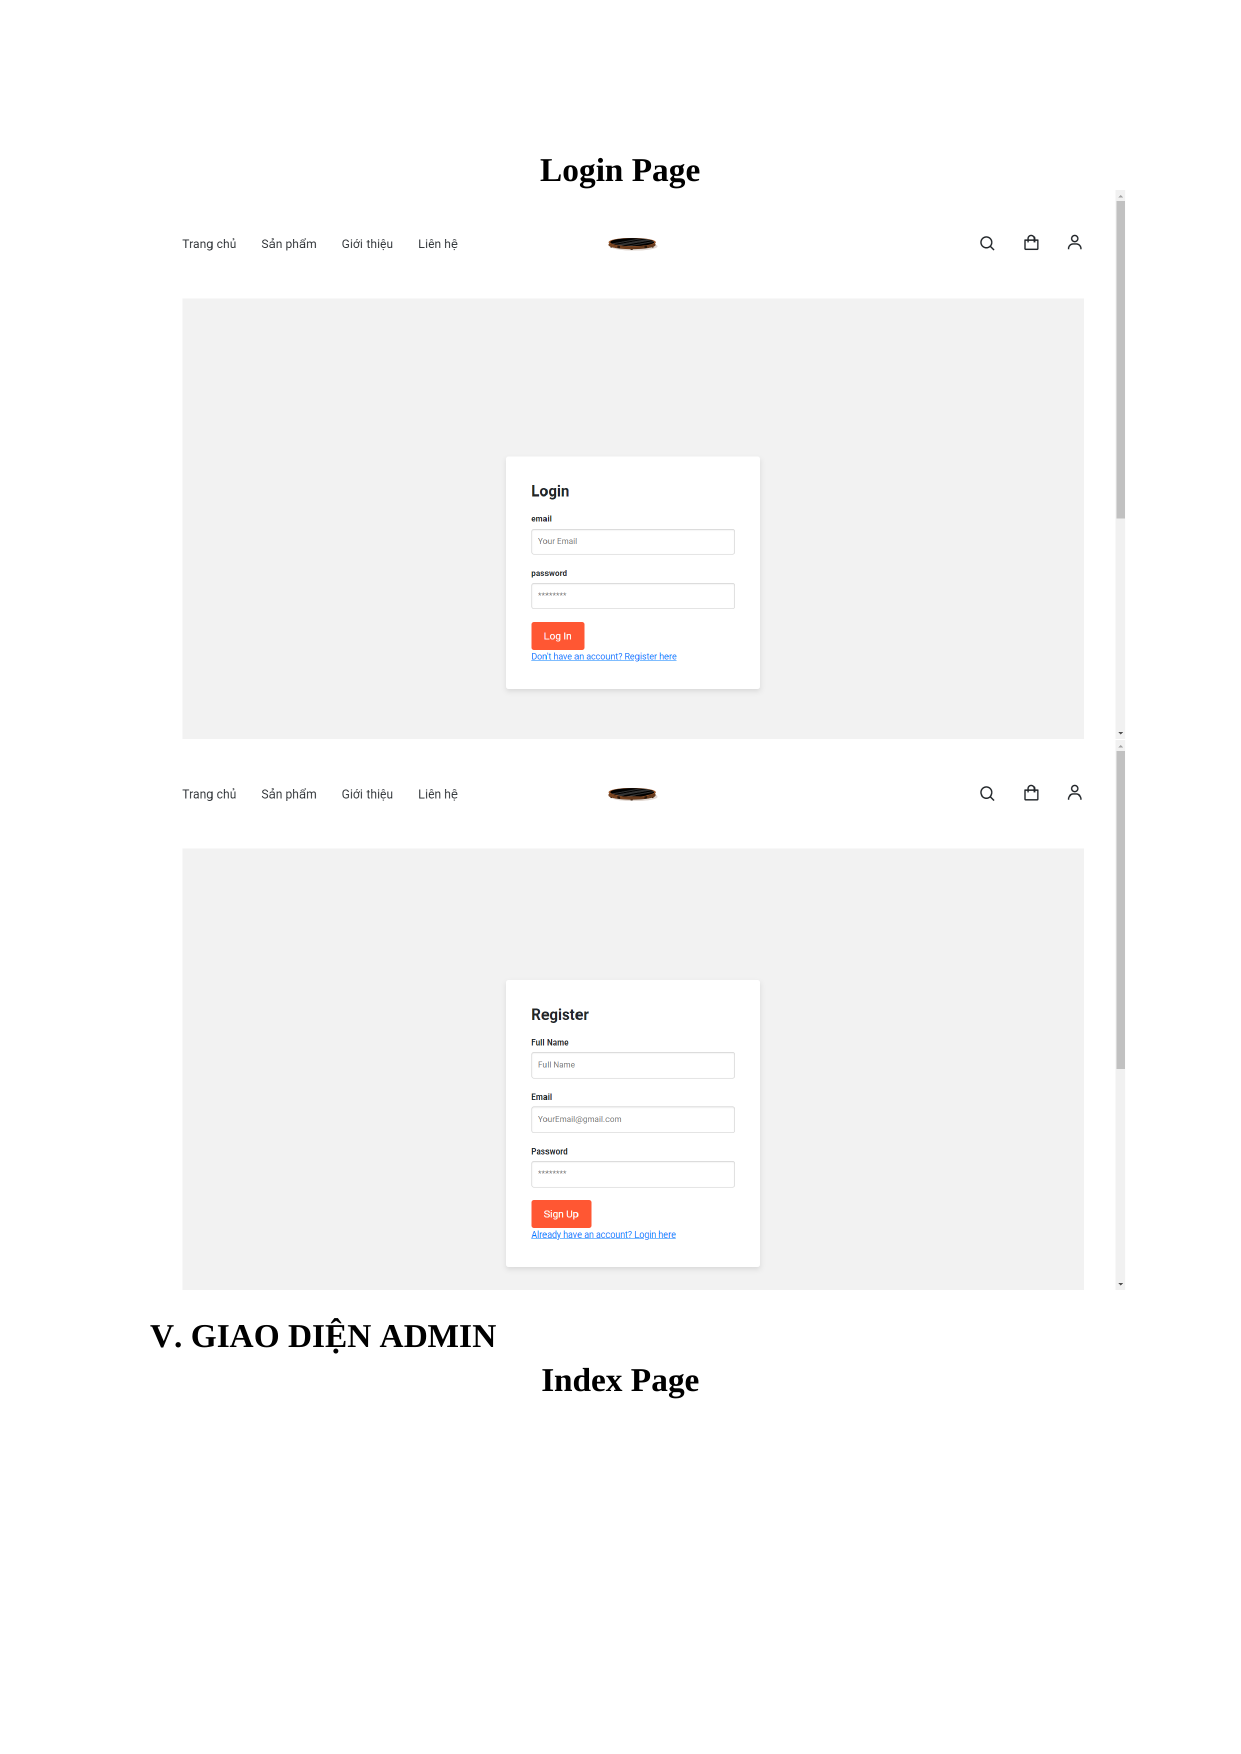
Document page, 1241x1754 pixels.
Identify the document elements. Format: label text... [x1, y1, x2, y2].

picture [150, 740, 1125, 1290]
subtitle Login Page [150, 150, 1090, 188]
subtitle Index Page [150, 1361, 1090, 1399]
subtitle V. GIAO DIỆN ADMIN [150, 1316, 1090, 1354]
picture [150, 190, 1125, 739]
